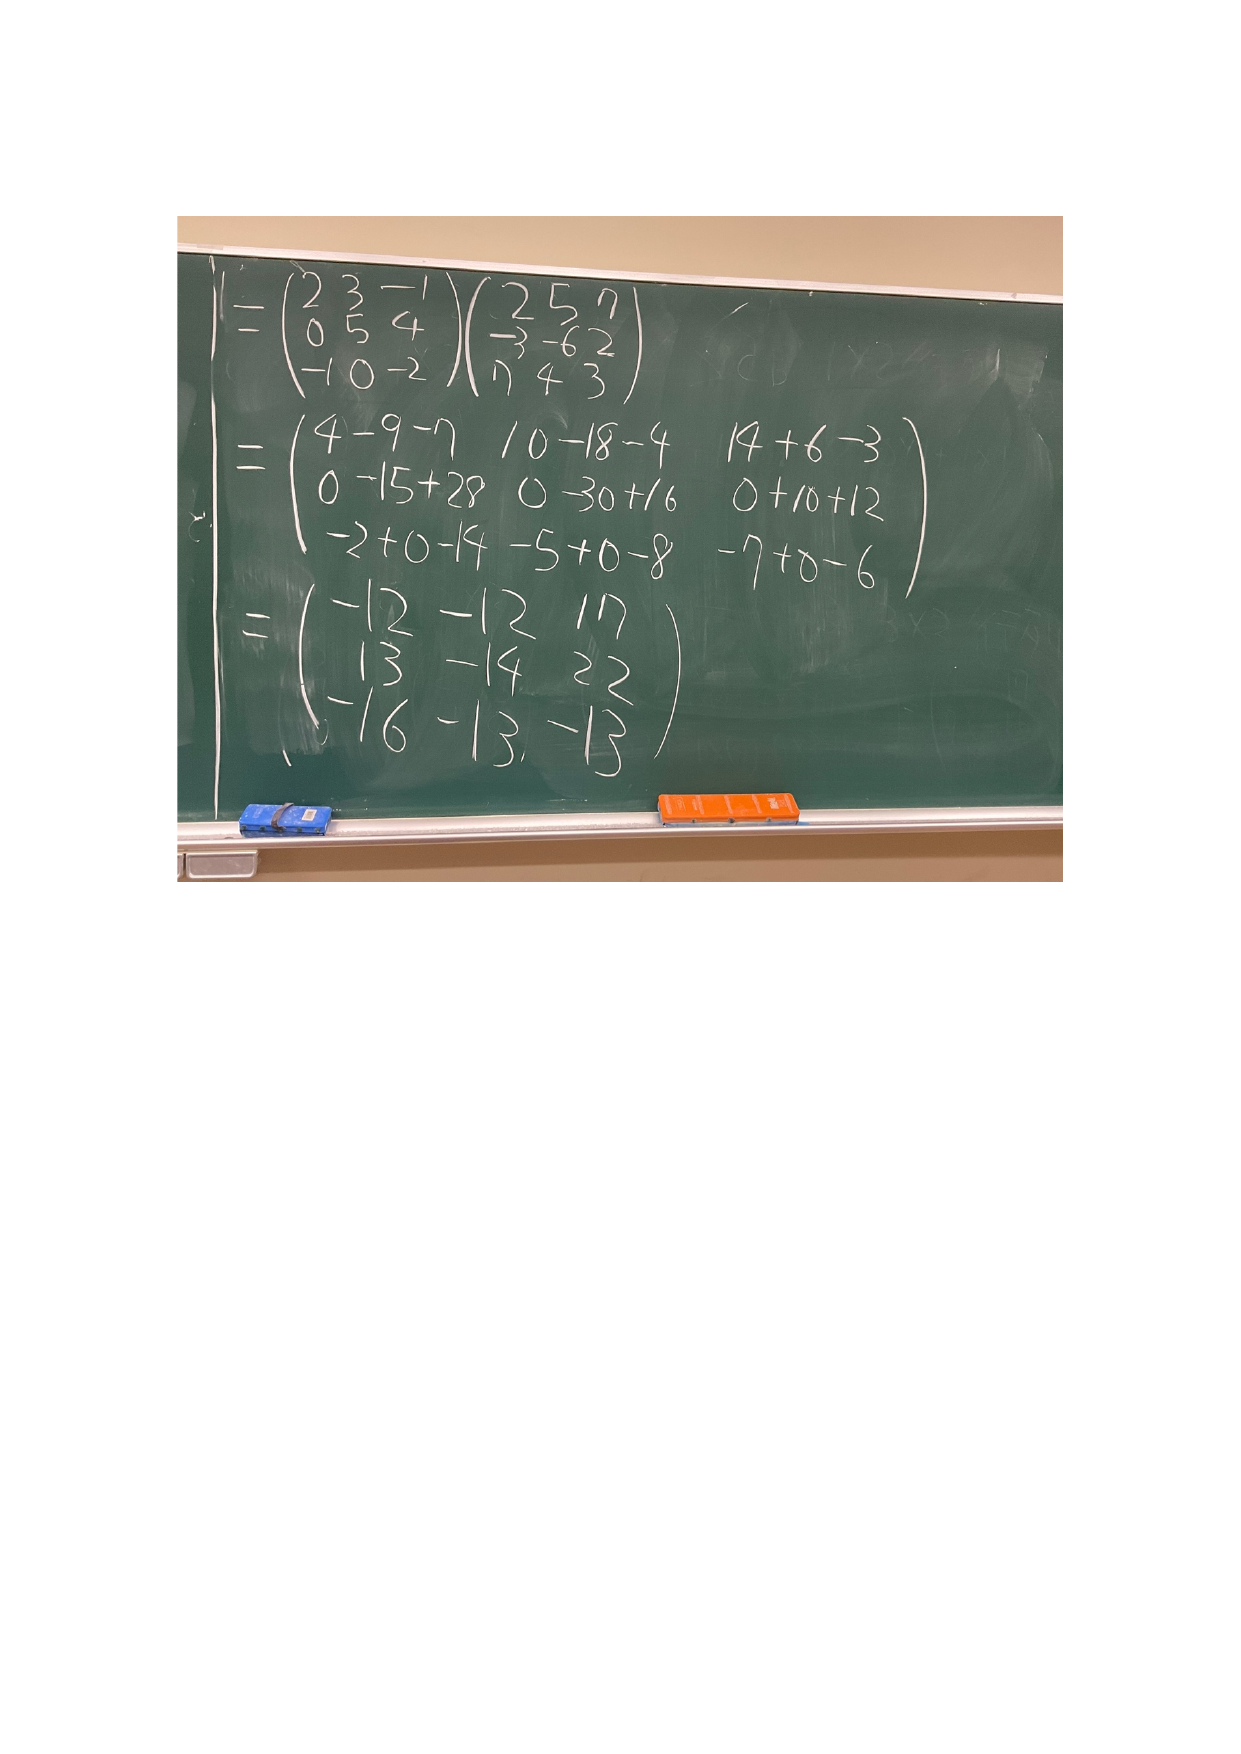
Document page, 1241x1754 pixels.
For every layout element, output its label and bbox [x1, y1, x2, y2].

picture [177, 216, 1063, 882]
